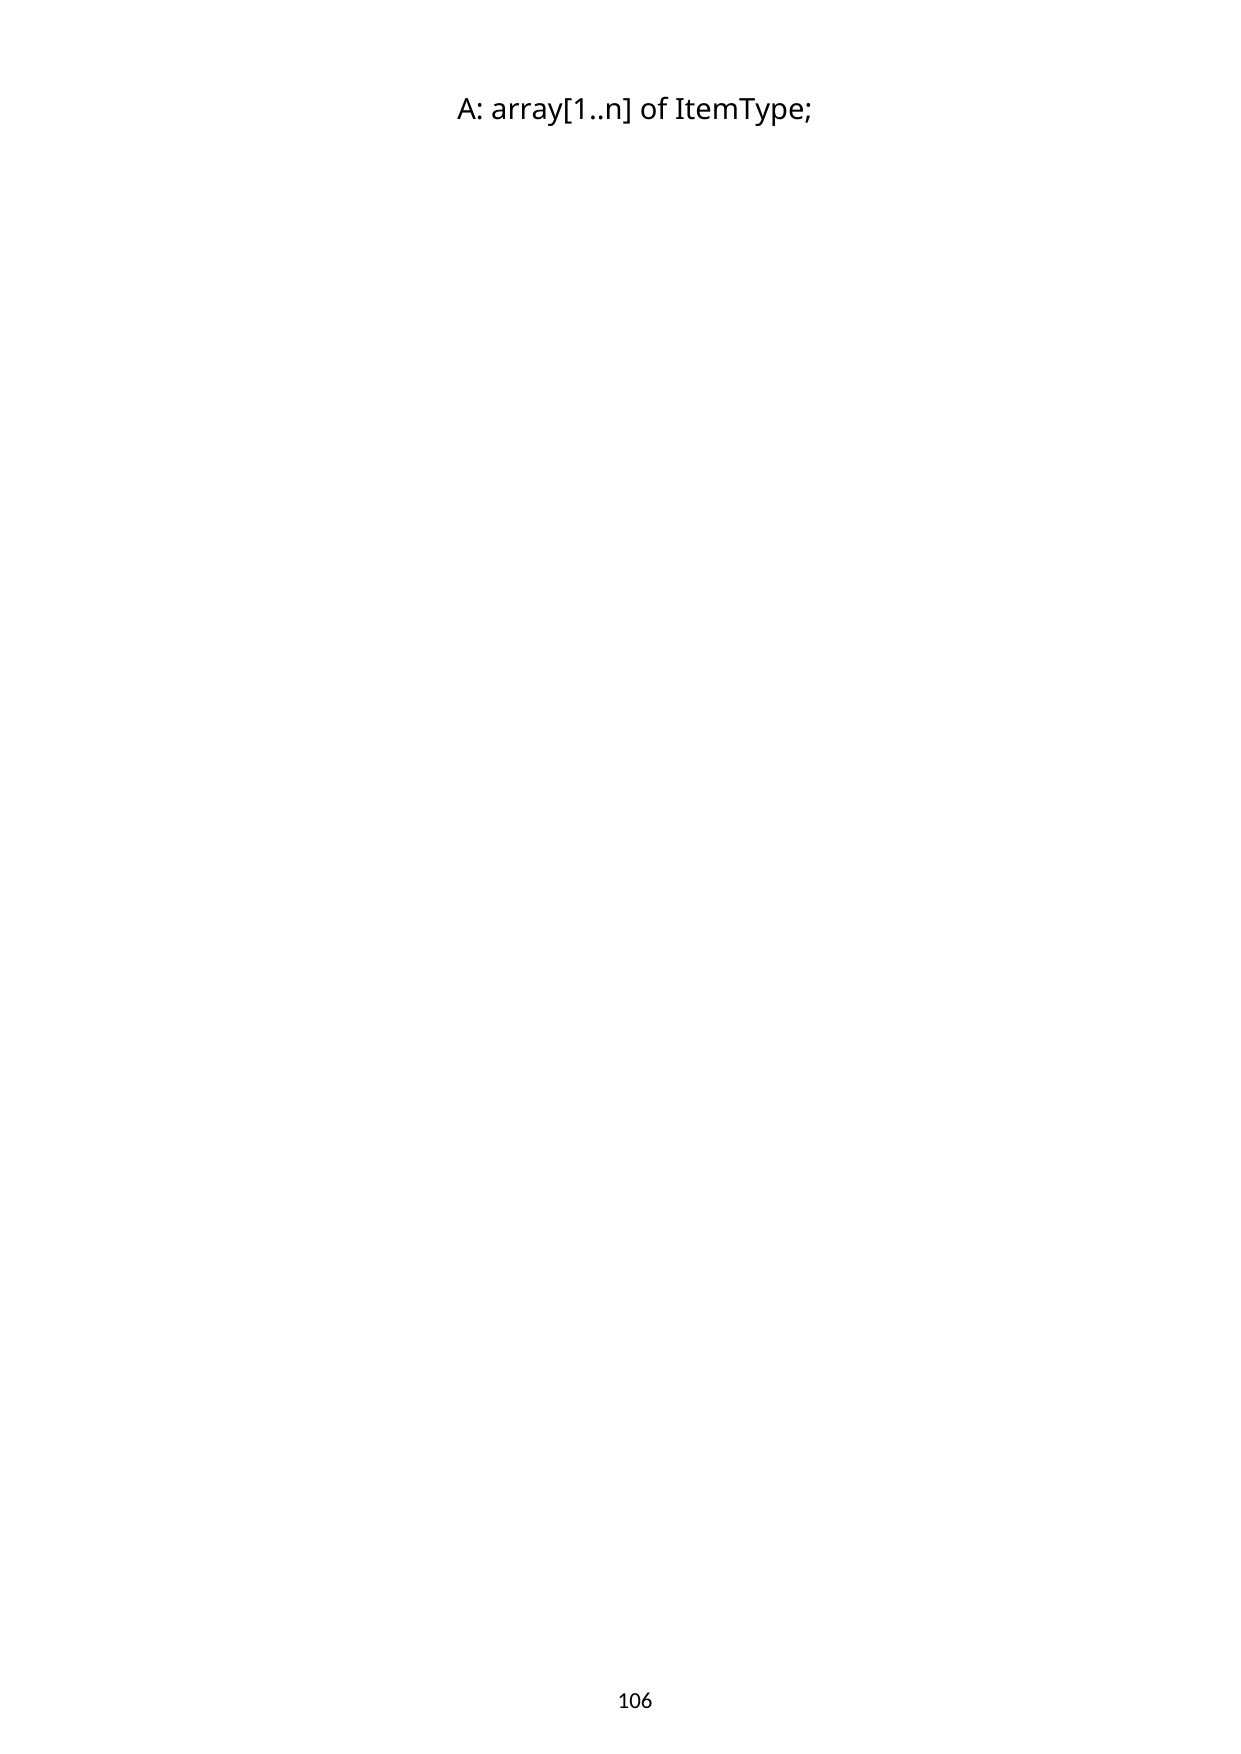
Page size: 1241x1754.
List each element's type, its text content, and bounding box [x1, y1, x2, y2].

text A: array[1..n] of ItemType; [118, 89, 1152, 128]
